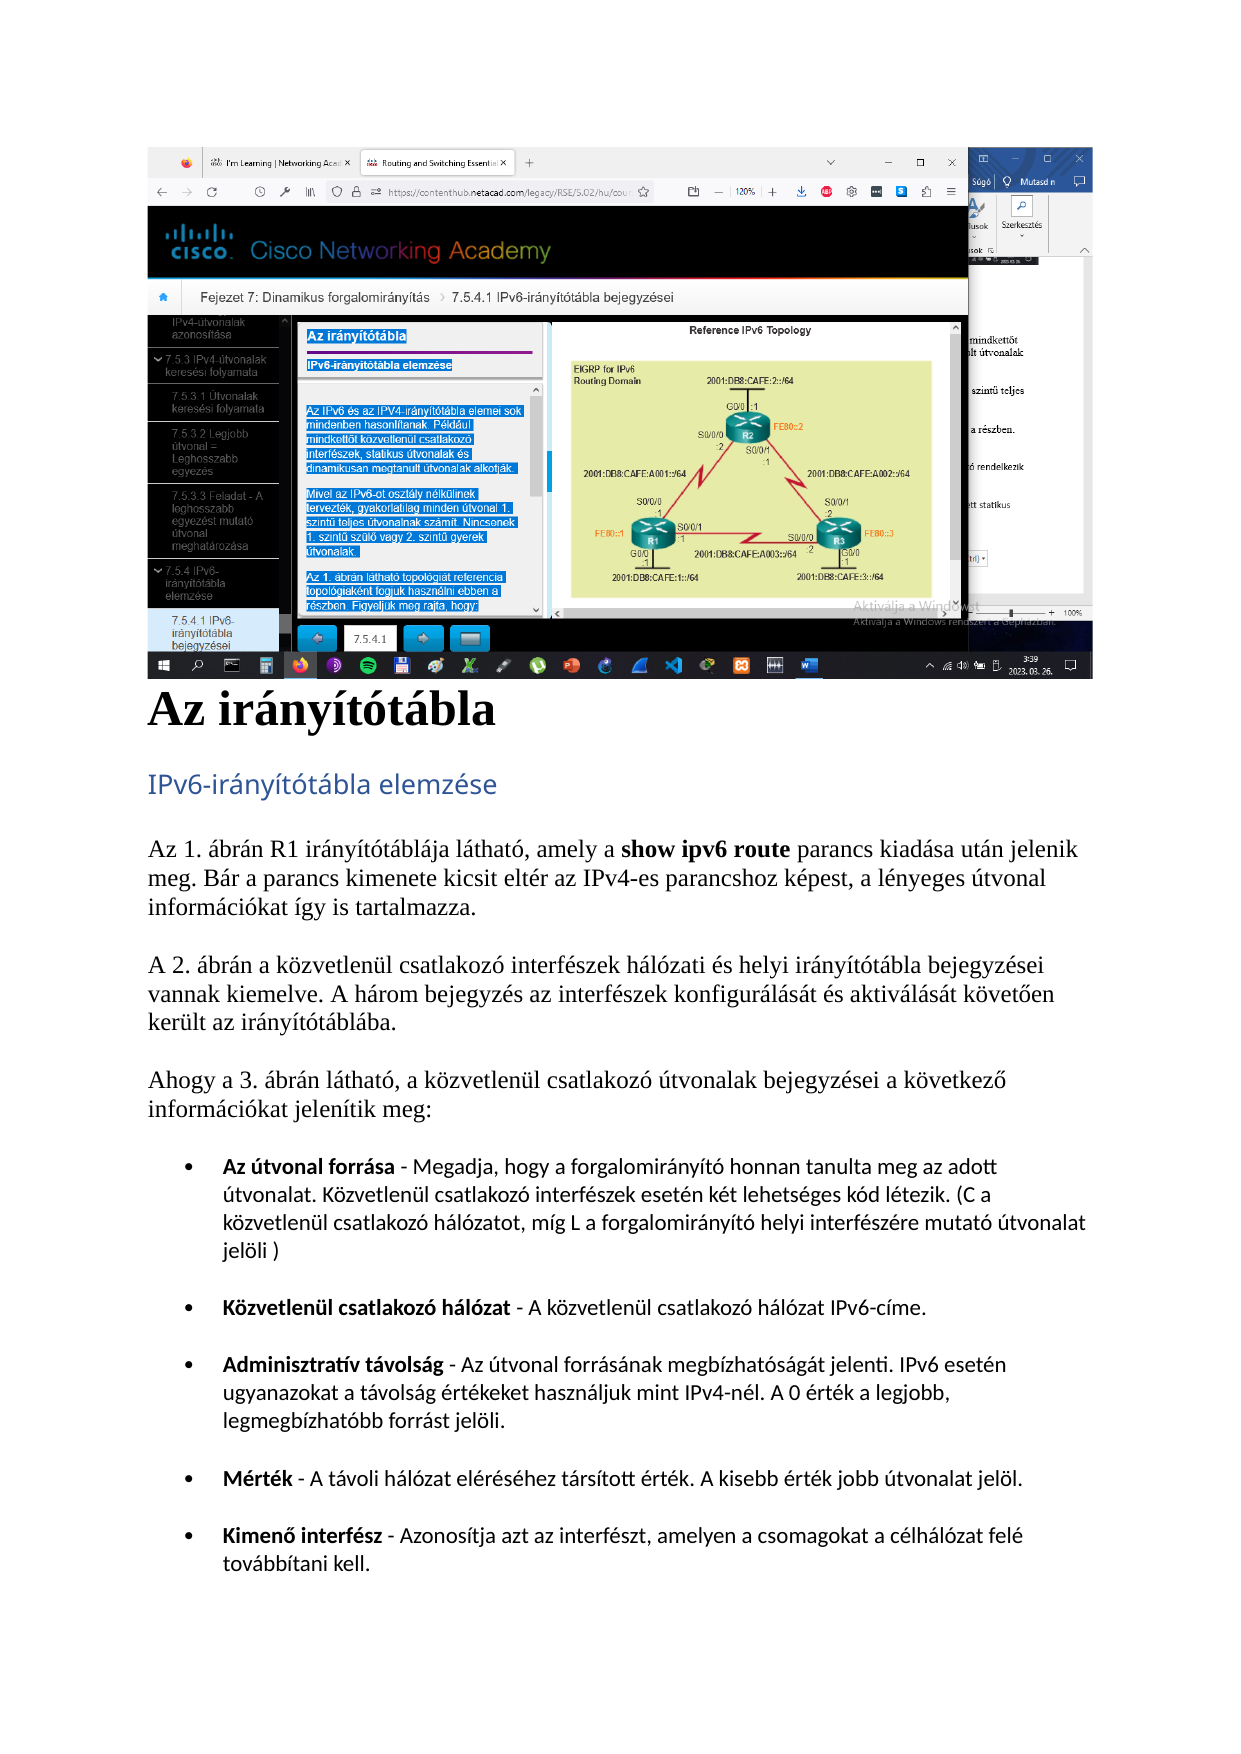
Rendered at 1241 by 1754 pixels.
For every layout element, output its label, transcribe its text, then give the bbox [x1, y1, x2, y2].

subtitle IPv6-irányítótábla elemzése [148, 766, 1093, 802]
list Kimenő interfész - Azonosítja azt az interfészt, amelyen a csomagokat a célhálózat felé továbbítani kell. [185, 1521, 1093, 1577]
text Az 1. ábrán R1 irányítótáblája látható, amely a show ipv6 route parancs kiadása után jelenik meg. Bár a parancs kimenete kicsit eltér az IPv4-es parancshoz képest, a lényeges útvonal információkat így is tartalmazza. [148, 834, 1093, 921]
list Adminisztratív távolság - Az útvonal forrásának megbízhatóságát jelenti. IPv6 esetén ugyanazokat a távolság értékeket használjuk mint IPv4-nél. A 0 érték a legjobb, legmegbízhatóbb forrást jelöli. [185, 1351, 1093, 1434]
list Mérték - A távoli hálózat eléréséhez társított érték. A kisebb érték jobb útvonalat jelöl. [185, 1464, 1093, 1492]
picture [147, 147, 1093, 679]
list Az útvonal forrása - Megadja, hogy a forgalomirányító honnan tanulta meg az adott útvonalat. Közvetlenül csatlakozó interfészek esetén két lehetséges kód létezik. (C a közvetlenül csatlakozó hálózatot, míg L a forgalomirányító helyi interfészére mutató útvonalat jelöli ) [185, 1152, 1093, 1264]
list Közvetlenül csatlakozó hálózat - A közvetlenül csatlakozó hálózat IPv6-címe. [185, 1293, 1093, 1321]
text Ahogy a 3. ábrán látható, a közvetlenül csatlakozó útvonalak bejegyzései a következő információkat jelenítik meg: [148, 1065, 1093, 1123]
subtitle Az irányítótábla [148, 679, 1093, 736]
text A 2. ábrán a közvetlenül csatlakozó interfészek hálózati és helyi irányítótábla bejegyzései vannak kiemelve. A három bejegyzés az interfészek konfigurálását és aktiválását követően került az irányítótáblába. [148, 950, 1093, 1036]
